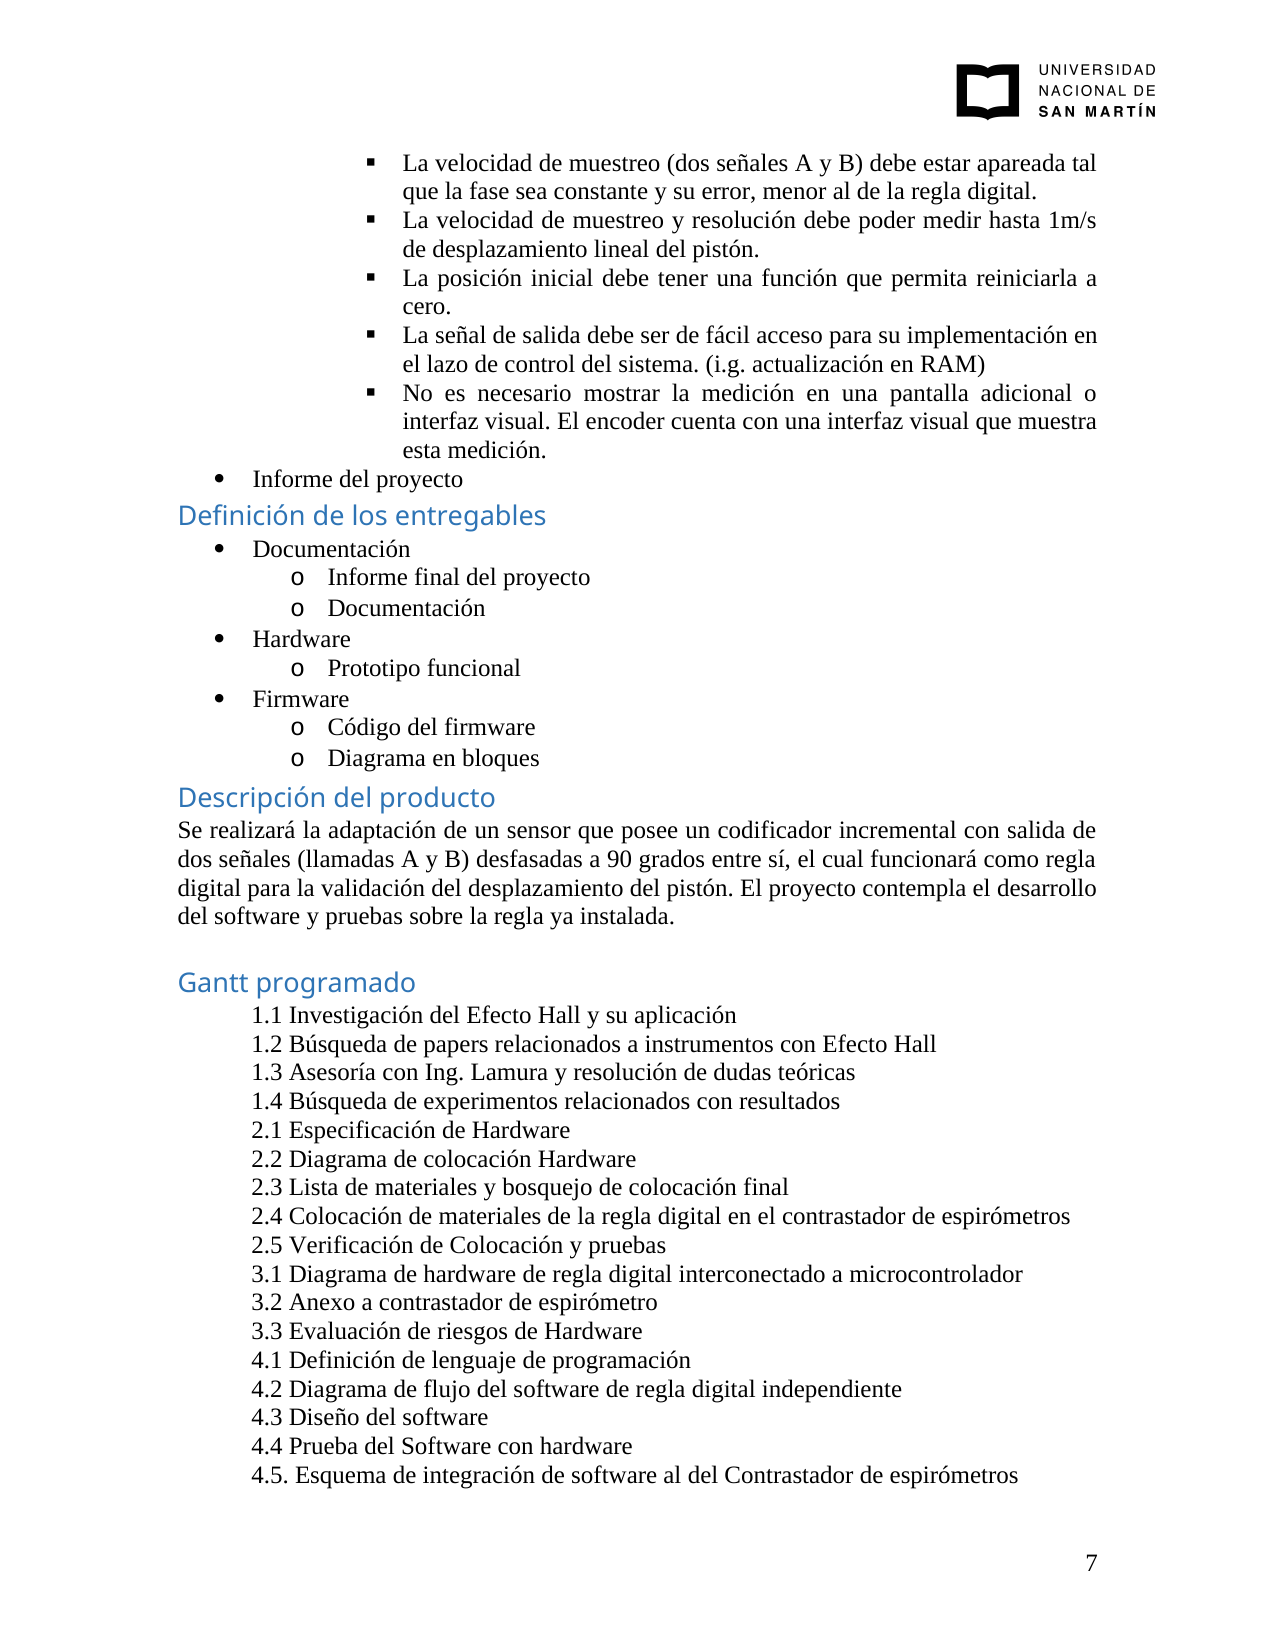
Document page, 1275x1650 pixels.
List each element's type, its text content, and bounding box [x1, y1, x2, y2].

list La velocidad de muestreo y resolución debe poder medir hasta 1m/s de desplazamiento lineal del pistón. [365, 205, 1098, 263]
text 2.3 Lista de materiales y bosquejo de colocación final [251, 1172, 1098, 1201]
text 4.4 Prueba del Software con hardware [251, 1431, 1098, 1460]
picture [945, 55, 1165, 128]
subtitle Definición de los entregables [177, 497, 1098, 534]
text 1.4 Búsqueda de experimentos relacionados con resultados [251, 1086, 1098, 1115]
list No es necesario mostrar la medición en una pantalla adicional o interfaz visual. El encoder cuenta con una interfaz visual que muestra esta medición. [365, 378, 1098, 464]
text 1.1 Investigación del Efecto Hall y su aplicación [251, 1000, 1098, 1029]
text 2.1 Especificación de Hardware [251, 1115, 1098, 1144]
list Firmware [215, 684, 1098, 712]
text 3.2 Anexo a contrastador de espirómetro [251, 1287, 1098, 1316]
list Diagrama en bloques [290, 743, 1098, 774]
list La velocidad de muestreo (dos señales A y B) debe estar apareada tal que la fase sea constante y su error, menor al de la regla digital. [365, 148, 1098, 205]
text 2.2 Diagrama de colocación Hardware [251, 1144, 1098, 1172]
list Prototipo funcional [290, 653, 1098, 684]
text 3.1 Diagrama de hardware de regla digital interconectado a microcontrolador [251, 1259, 1098, 1287]
text 2.5 Verificación de Colocación y pruebas [251, 1230, 1098, 1259]
list Código del firmware [290, 712, 1098, 743]
subtitle Gantt programado [177, 963, 1098, 1000]
list Informe del proyecto [215, 464, 1098, 493]
text 1.3 Asesoría con Ing. Lamura y resolución de dudas teóricas [251, 1057, 1098, 1086]
text 4.1 Definición de lenguaje de programación [251, 1345, 1098, 1374]
list Hardware [215, 624, 1098, 653]
text 2.4 Colocación de materiales de la regla digital en el contrastador de espirómetros [251, 1201, 1098, 1230]
list Documentación [215, 534, 1098, 562]
list Documentación [290, 593, 1098, 624]
list La señal de salida debe ser de fácil acceso para su implementación en el lazo de control del sistema. (i.g. actualización en RAM) [365, 320, 1098, 378]
subtitle Descripción del producto [177, 778, 1098, 815]
text 4.3 Diseño del software [251, 1402, 1098, 1431]
list Informe final del proyecto [290, 562, 1098, 593]
text 1.2 Búsqueda de papers relacionados a instrumentos con Efecto Hall [251, 1029, 1098, 1057]
text Se realizará la adaptación de un sensor que posee un codificador incremental con salida de dos señales (llamadas A y B) desfasadas a 90 grados entre sí, el cual funcionará como regla digital para la validación del desplazamiento del pistón. El proyecto contempla el desarrollo del software y pruebas sobre la regla ya instalada. [177, 815, 1098, 930]
text 3.3 Evaluación de riesgos de Hardware [251, 1316, 1098, 1345]
text 4.2 Diagrama de flujo del software de regla digital independiente [251, 1374, 1098, 1402]
list La posición inicial debe tener una función que permita reiniciarla a cero. [365, 263, 1098, 320]
text 4.5. Esquema de integración de software al del Contrastador de espirómetros [251, 1460, 1098, 1489]
